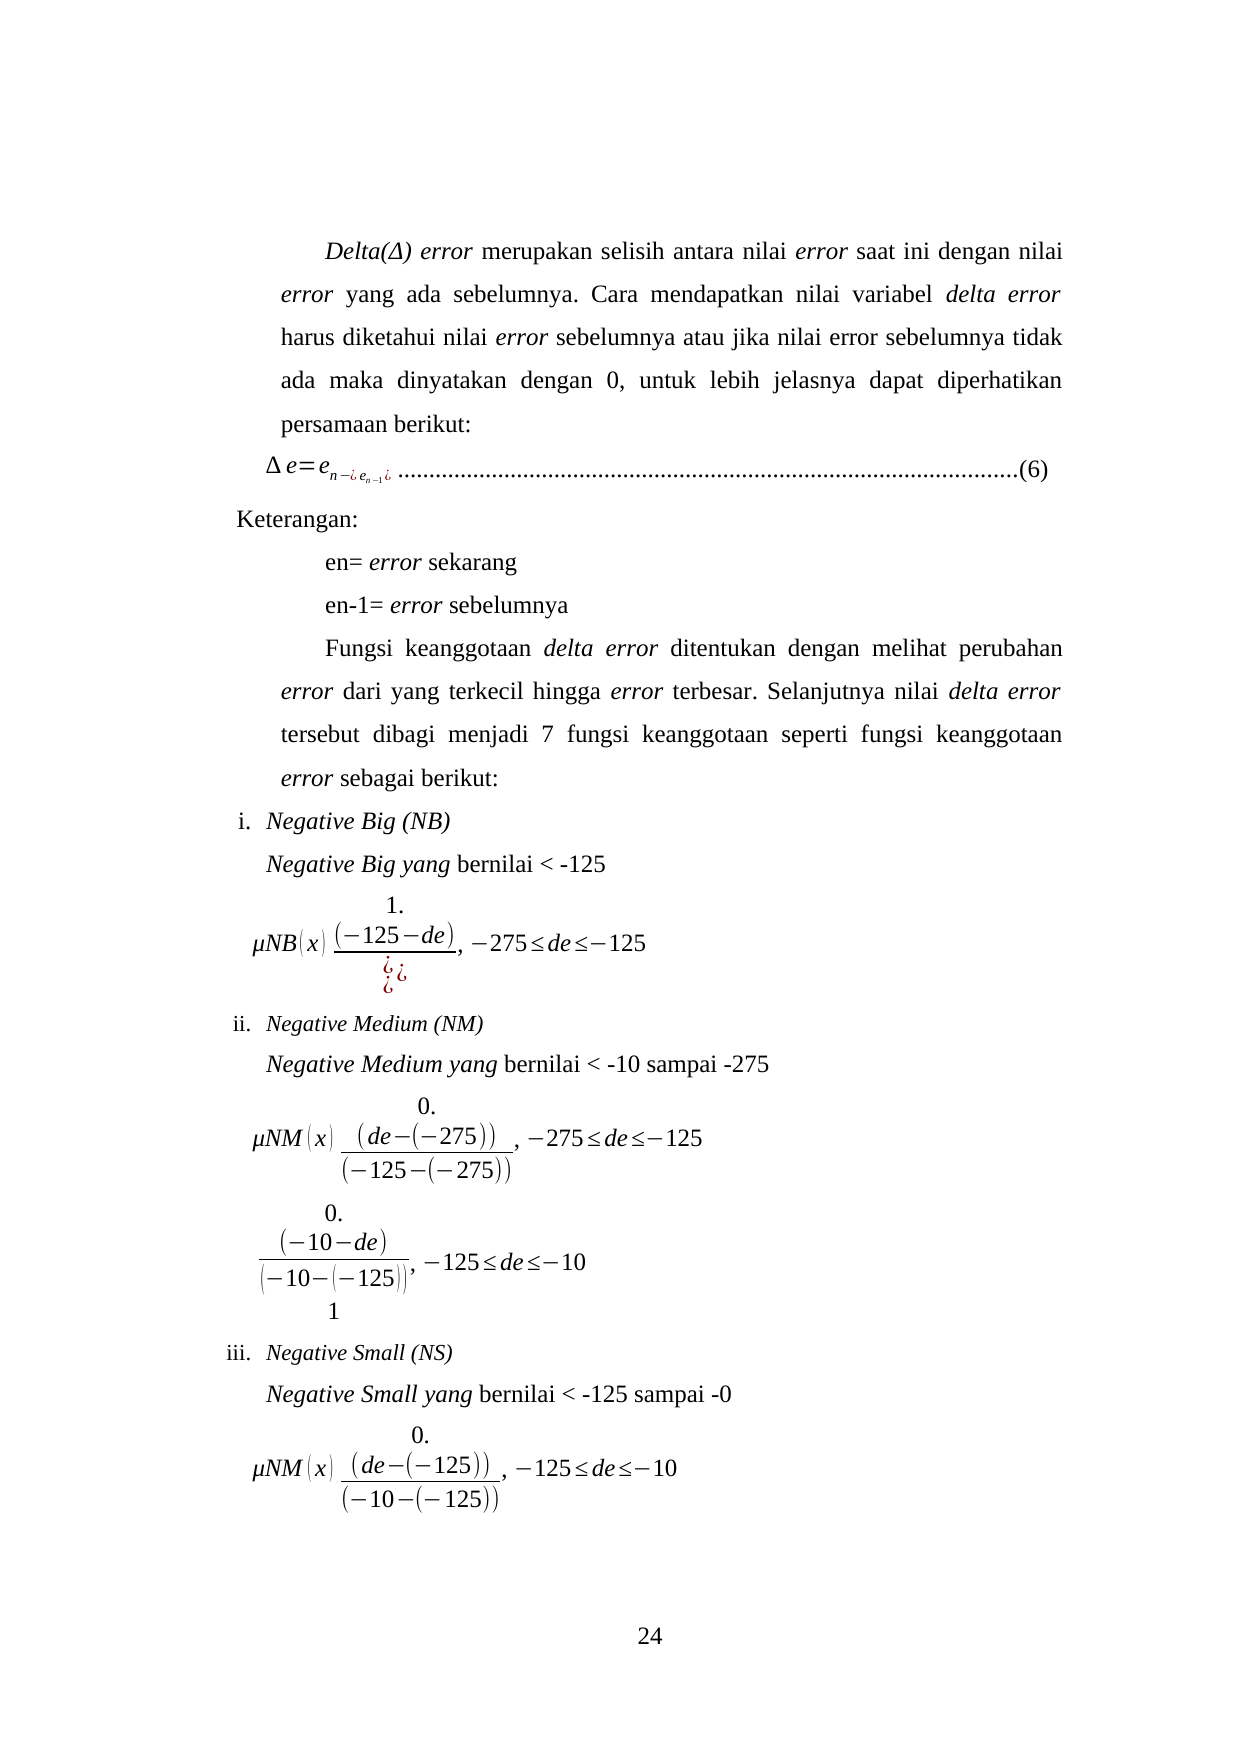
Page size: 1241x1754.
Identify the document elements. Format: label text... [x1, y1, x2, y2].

text en= error sekarang [281, 547, 1063, 576]
text , [251, 892, 1063, 996]
list Negative Big (NB) [251, 806, 1063, 834]
list Negative Small (NS) [251, 1339, 1063, 1366]
text en-1= error sebelumnya [281, 590, 1063, 619]
list Negative Medium (NM) [251, 1010, 1063, 1036]
text Delta(Δ) error merupakan selisih antara nilai error saat ini dengan nilai error yang ada sebelumnya. Cara mendapatkan nilai variabel delta error harus diketahui nilai error sebelumnya atau jika nilai error sebelumnya tidak ada maka dinyatakan dengan 0, untuk lebih jelasnya dapat diperhatikan persamaan berikut: [281, 236, 1063, 437]
text (6) [266, 452, 1063, 485]
text , [251, 1092, 1063, 1185]
text , [251, 1422, 1063, 1514]
text Negative Medium yang bernilai < -10 sampai -275 [266, 1049, 1063, 1078]
text Negative Small yang bernilai < -125 sampai -0 [266, 1379, 1063, 1407]
text Keterangan: [236, 504, 1063, 533]
text Fungsi keanggotaan delta error ditentukan dengan melihat perubahan error dari yang terkecil hingga error terbesar. Selanjutnya nilai delta error tersebut dibagi menjadi 7 fungsi keanggotaan seperti fungsi keanggotaan error sebagai berikut: [281, 633, 1063, 791]
text Negative Big yang bernilai < -125 [266, 849, 1063, 878]
text , [251, 1199, 1063, 1325]
